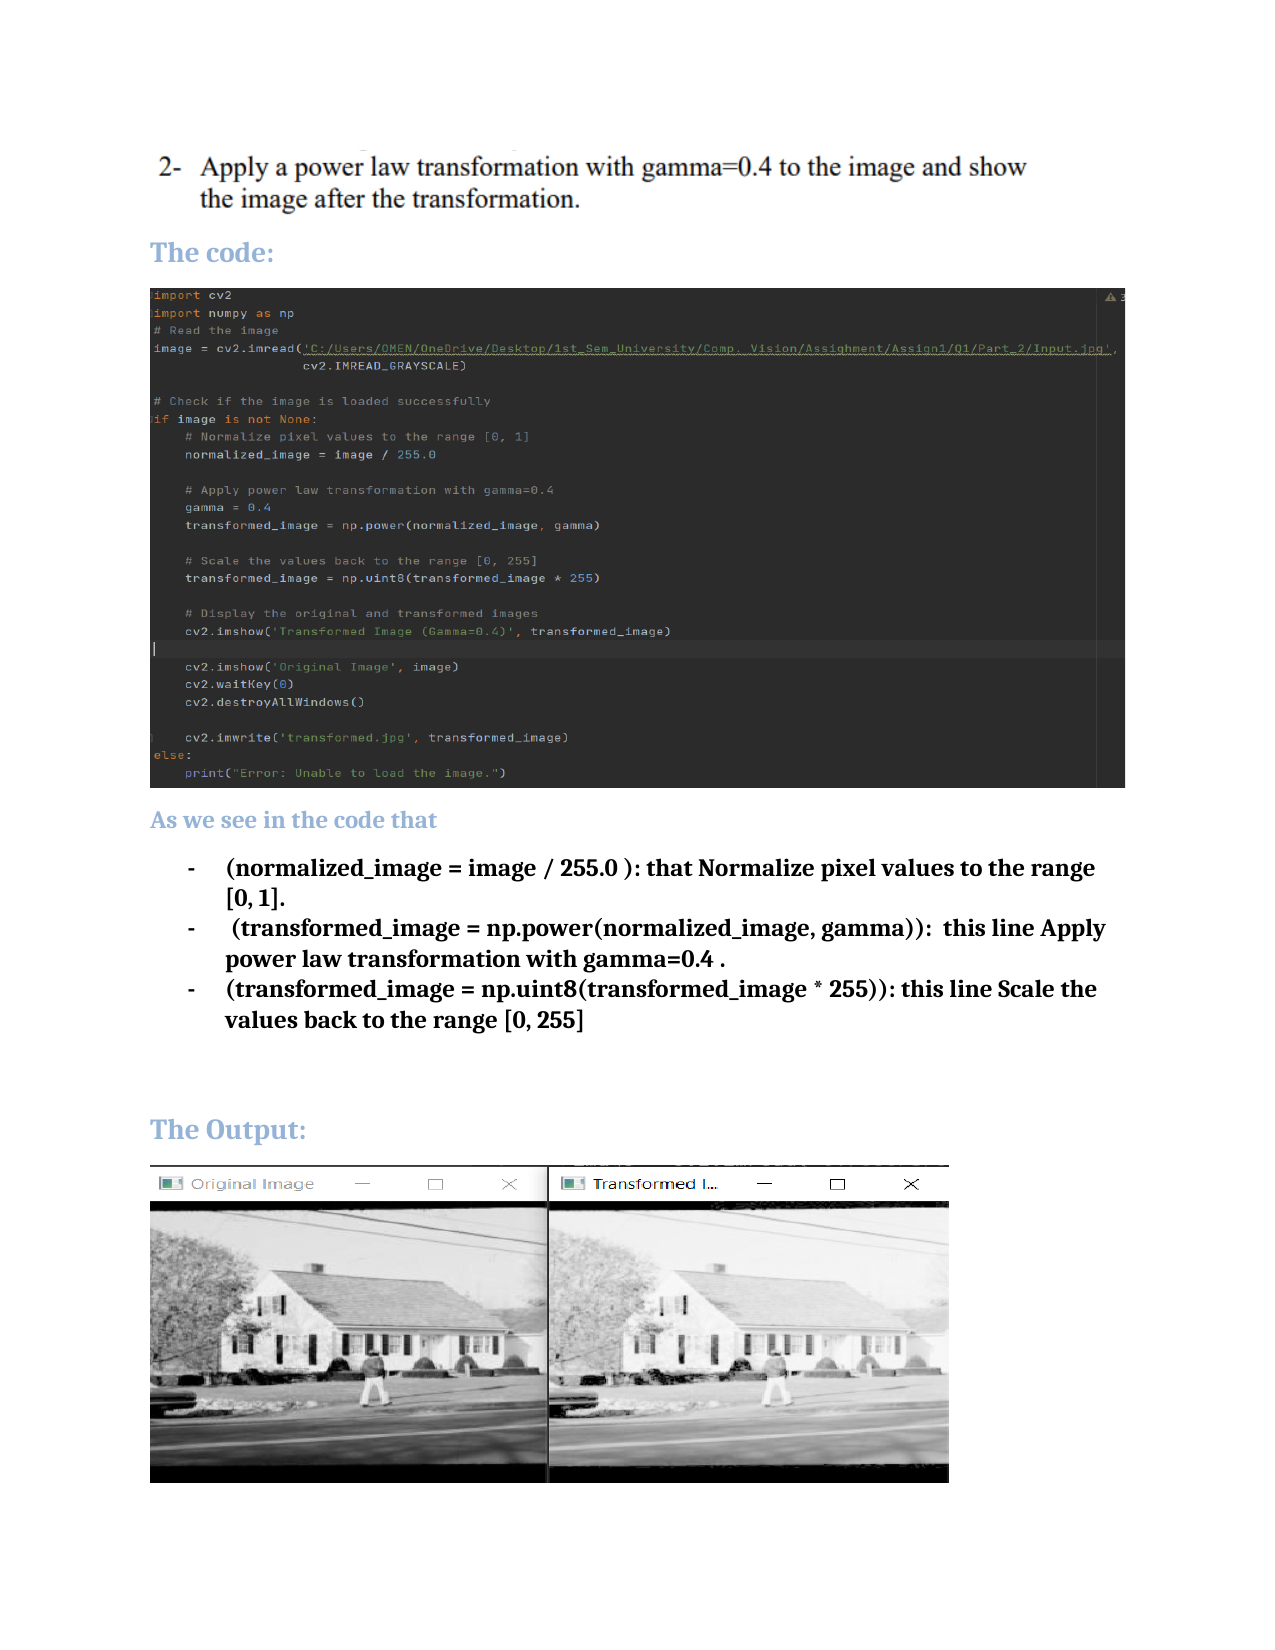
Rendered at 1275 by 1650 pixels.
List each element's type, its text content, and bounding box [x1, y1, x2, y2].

text The Output: [150, 1113, 1125, 1147]
picture [150, 150, 1033, 218]
list (transformed_image = np.uint8(transformed_image * 255)): this line Scale the values back to the range [0, 255] [187, 975, 1125, 1034]
list (normalized_image = image / 255.0 ): that Normalize pixel values to the range [0, 1]. [187, 853, 1125, 913]
picture [150, 1165, 949, 1483]
picture [150, 288, 1125, 788]
text As we see in the code that [150, 806, 1125, 835]
list (transformed_image = np.power(normalized_image, gamma)): this line Apply power law transformation with gamma=0.4 . [187, 914, 1125, 973]
text The code: [150, 236, 1125, 269]
